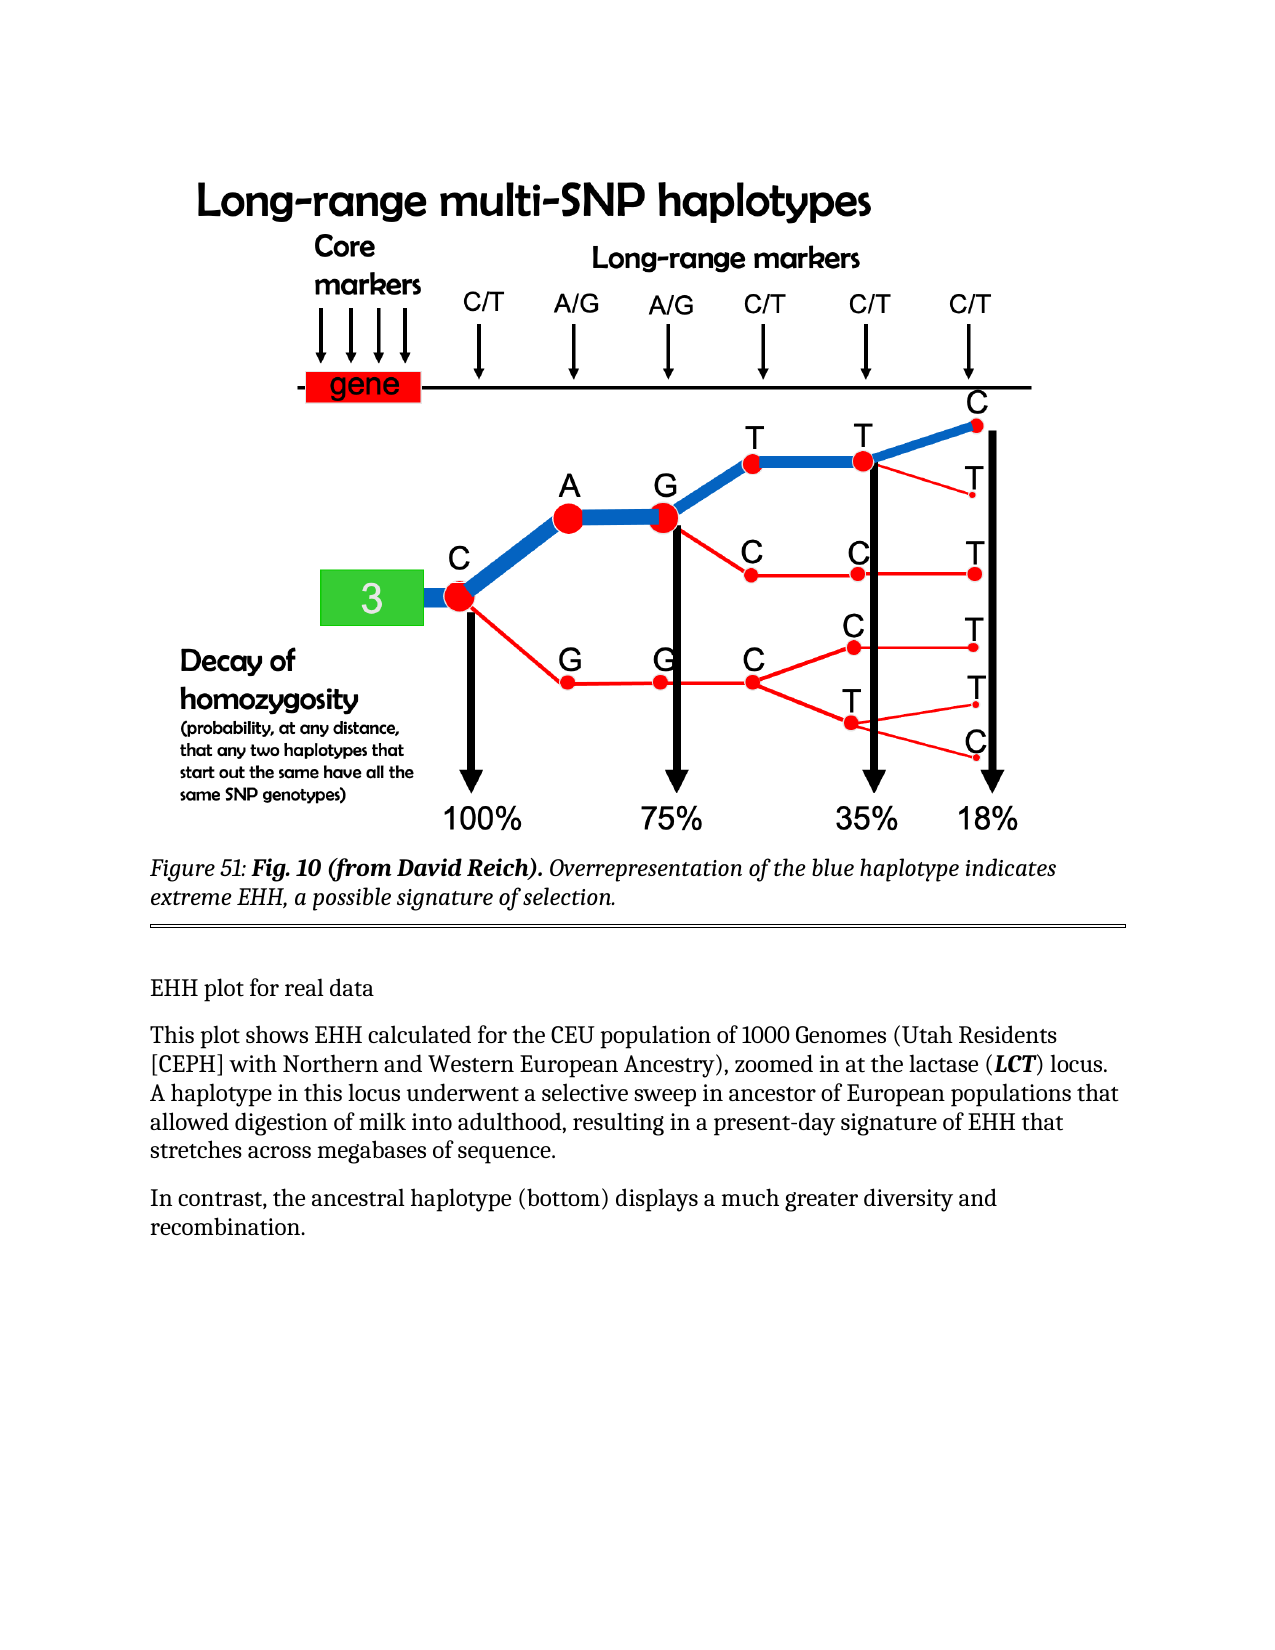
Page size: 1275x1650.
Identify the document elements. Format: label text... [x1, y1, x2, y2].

picture [168, 150, 1044, 834]
text In contrast, the ancestral haplotype (bottom) displays a much greater diversity and recombination. [150, 1184, 1125, 1241]
text EHH plot for real data [150, 974, 1125, 1002]
text This plot shows EHH calculated for the CEU population of 1000 Genomes (Utah Residents [CEPH] with Northern and Western European Ancestry), zoomed in at the lactase (LCT) locus. A haplotype in this locus underwent a selective sweep in ancestor of European populations that allowed digestion of milk into adulthood, resulting in a present-day signature of EHH that stretches across megabases of sequence. [150, 1021, 1125, 1165]
